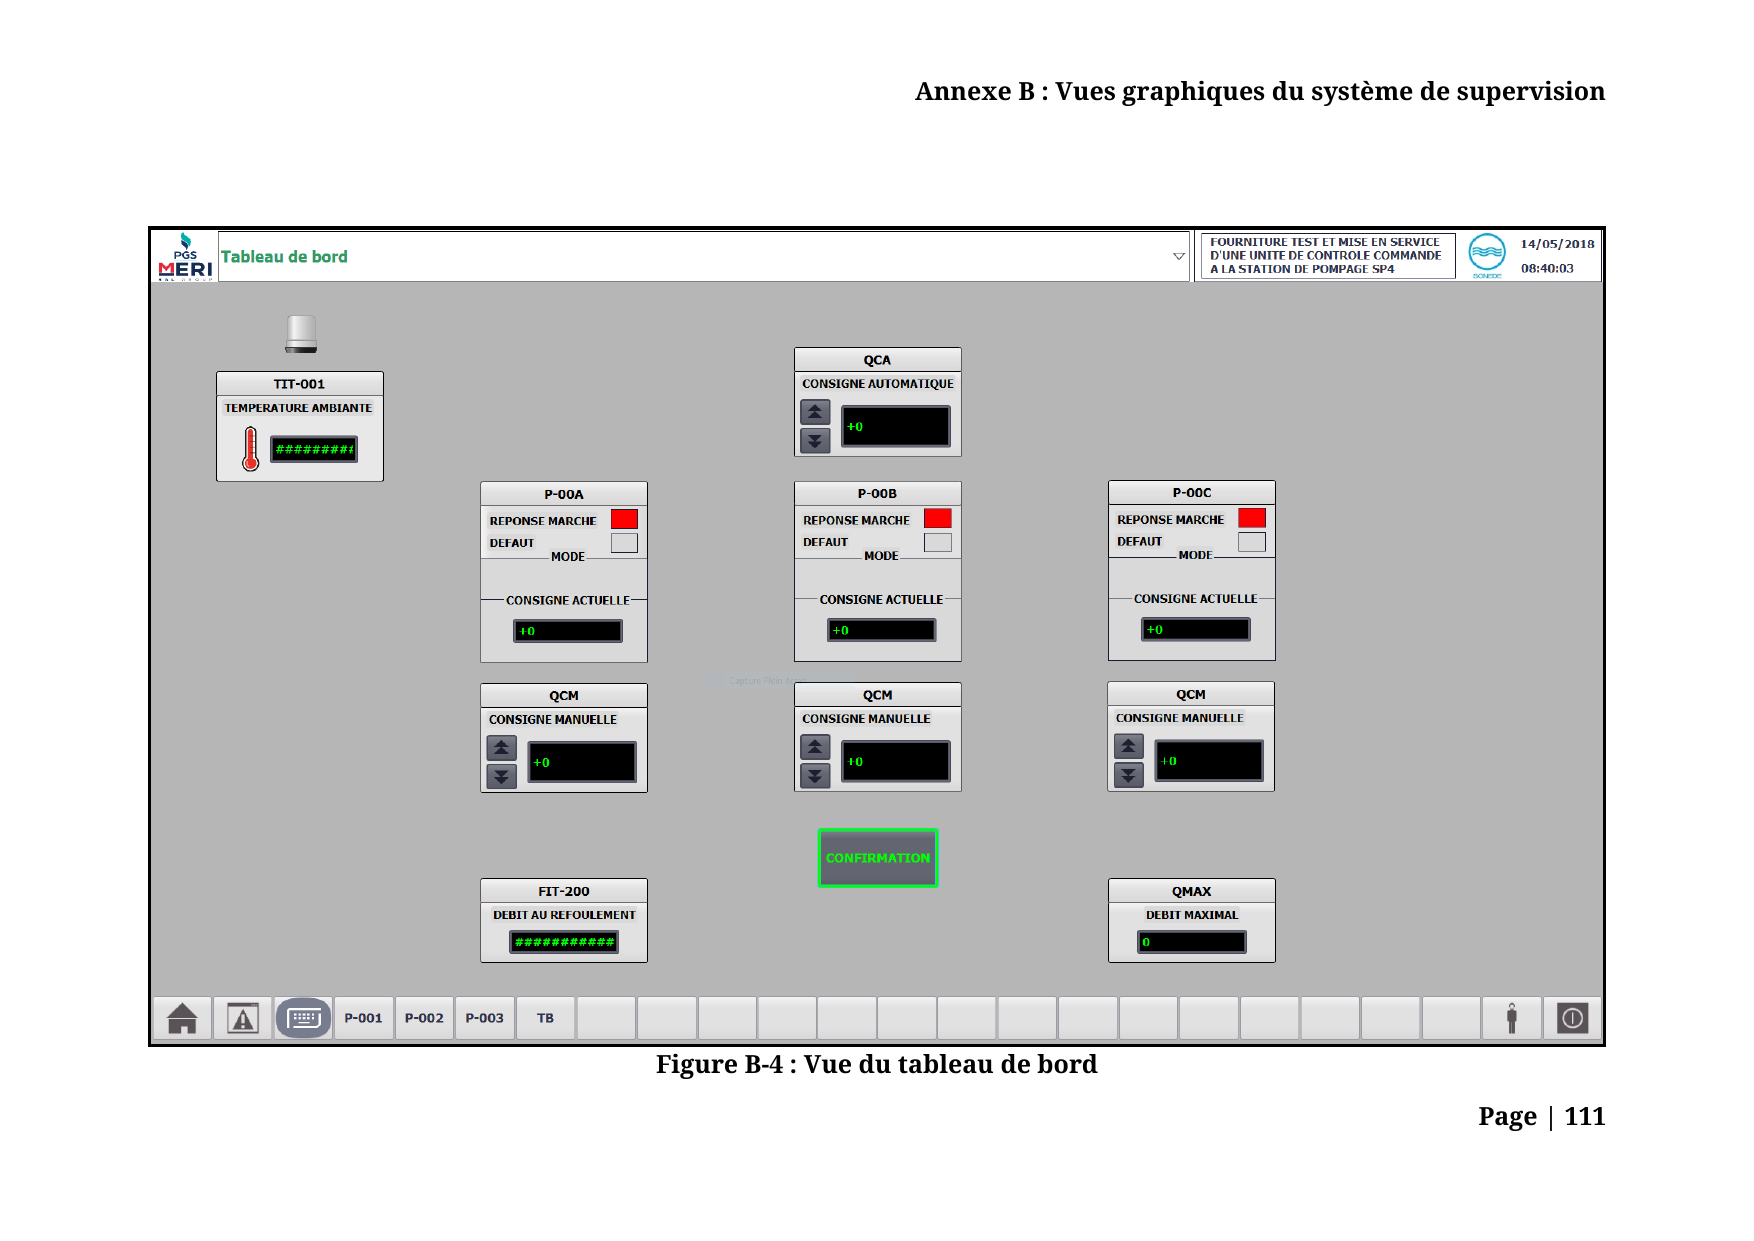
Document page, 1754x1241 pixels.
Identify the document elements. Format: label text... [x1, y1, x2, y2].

text Figure B-4 : Vue du tableau de bord [148, 1047, 1606, 1081]
picture [151, 230, 1603, 1044]
